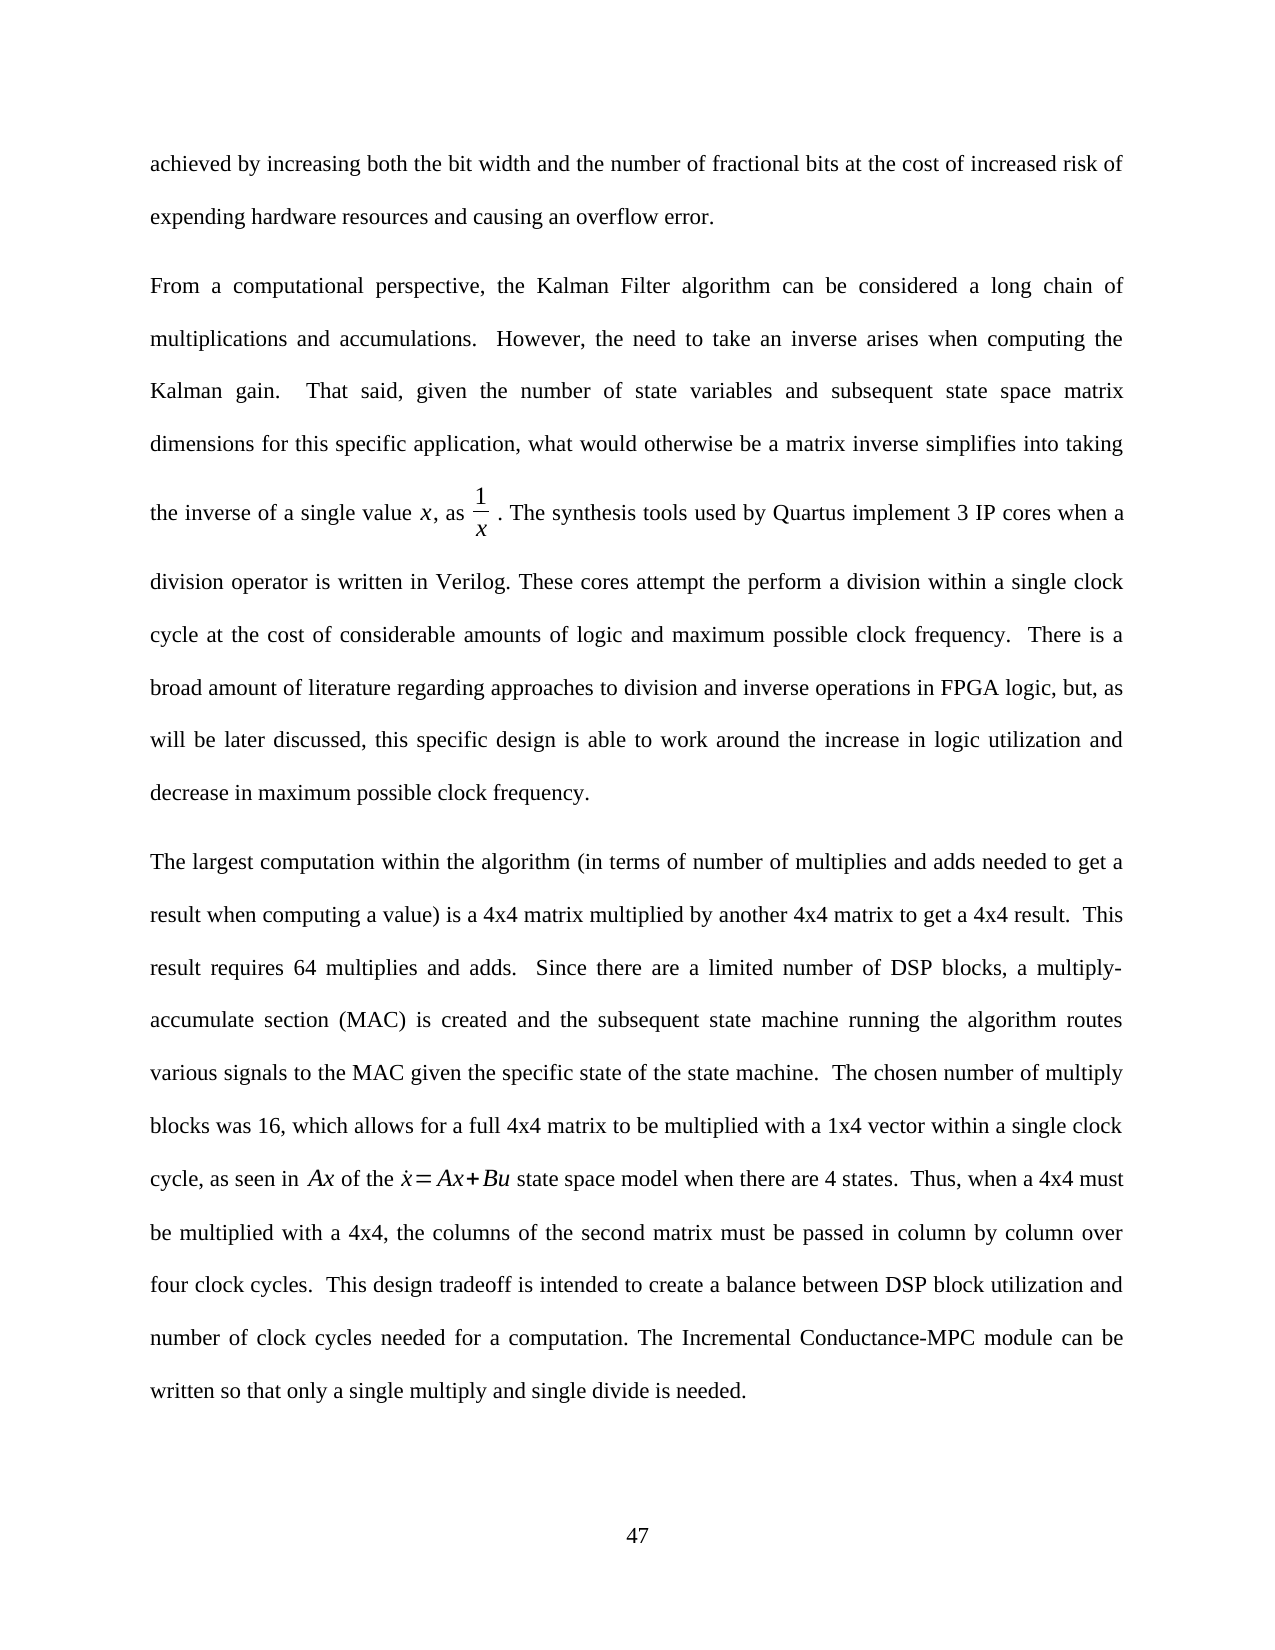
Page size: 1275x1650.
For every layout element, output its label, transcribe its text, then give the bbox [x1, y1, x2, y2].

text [150, 150, 1125, 229]
text The largest computation within the algorithm (in terms of number of multiplies and adds needed to get a result when computing a value) is a 4x4 matrix multiplied by another 4x4 matrix to get a 4x4 result. This result requires 64 multiplies and adds. Since there are a limited number of DSP blocks, a multiply-accumulate section (MAC) is created and the subsequent state machine running the algorithm routes various signals to the MAC given the specific state of the state machine. The chosen number of multiply blocks was 16, which allows for a full 4x4 matrix to be multiplied with a 1x4 vector within a single clock cycle, as seen in of the state space model when there are 4 states. Thus, when a 4x4 must be multiplied with a 4x4, the columns of the second matrix must be passed in column by column over four clock cycles. This design tradeoff is intended to create a balance between DSP block utilization and number of clock cycles needed for a computation. The Incremental Conductance-MPC module can be written so that only a single multiply and single divide is needed. [150, 848, 1125, 1403]
text From a computational perspective, the Kalman Filter algorithm can be considered a long chain of multiplications and accumulations. However, the need to take an inverse arises when computing the Kalman gain. That said, given the number of state variables and subsequent state space matrix dimensions for this specific application, what would otherwise be a matrix inverse simplifies into taking the inverse of a single value , as . The synthesis tools used by Quartus implement 3 IP cores when a division operator is written in Verilog. These cores attempt the perform a division within a single clock cycle at the cost of considerable amounts of logic and maximum possible clock frequency. There is a broad amount of literature regarding approaches to division and inverse operations in FPGA logic, but, as will be later discussed, this specific design is able to work around the increase in logic utilization and decrease in maximum possible clock frequency. [150, 272, 1125, 805]
